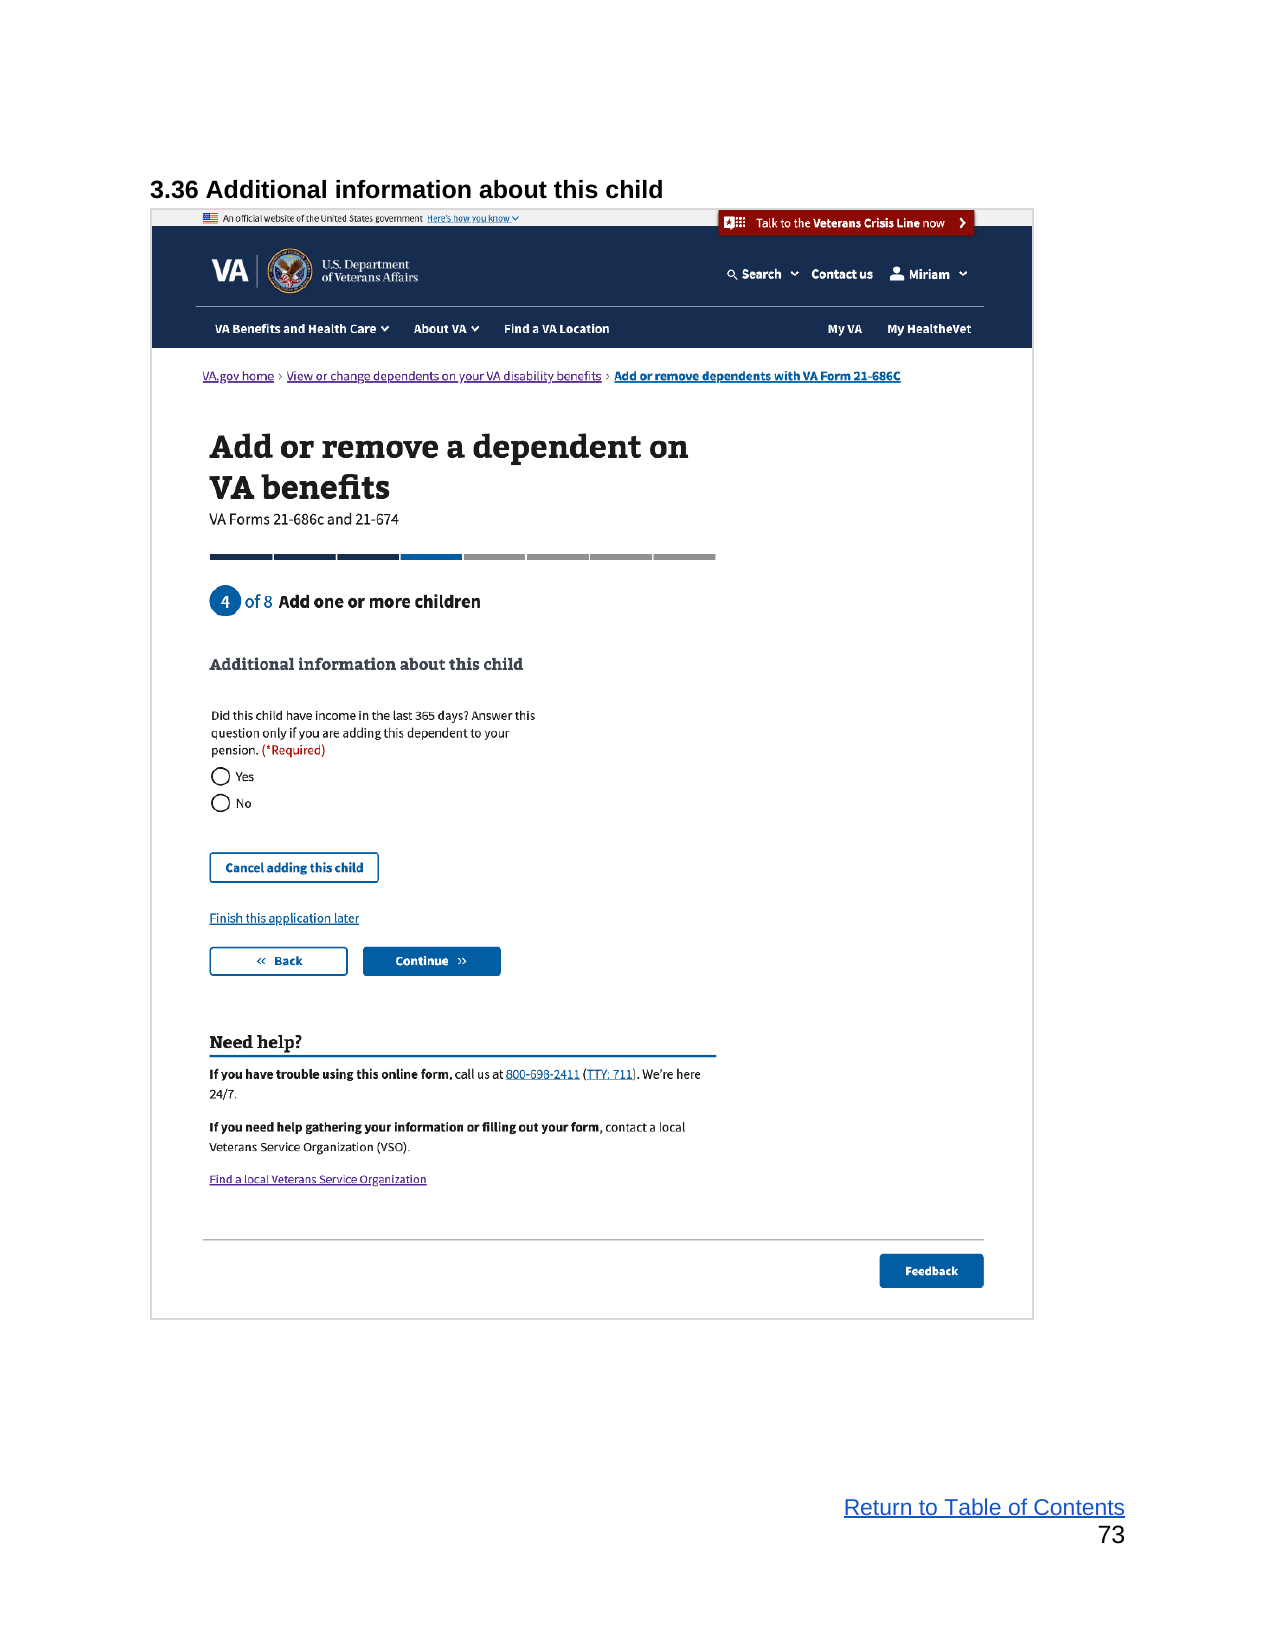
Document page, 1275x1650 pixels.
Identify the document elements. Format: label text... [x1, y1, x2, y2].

picture [152, 210, 1032, 1318]
subtitle 3.36 Additional information about this child [150, 175, 1125, 204]
